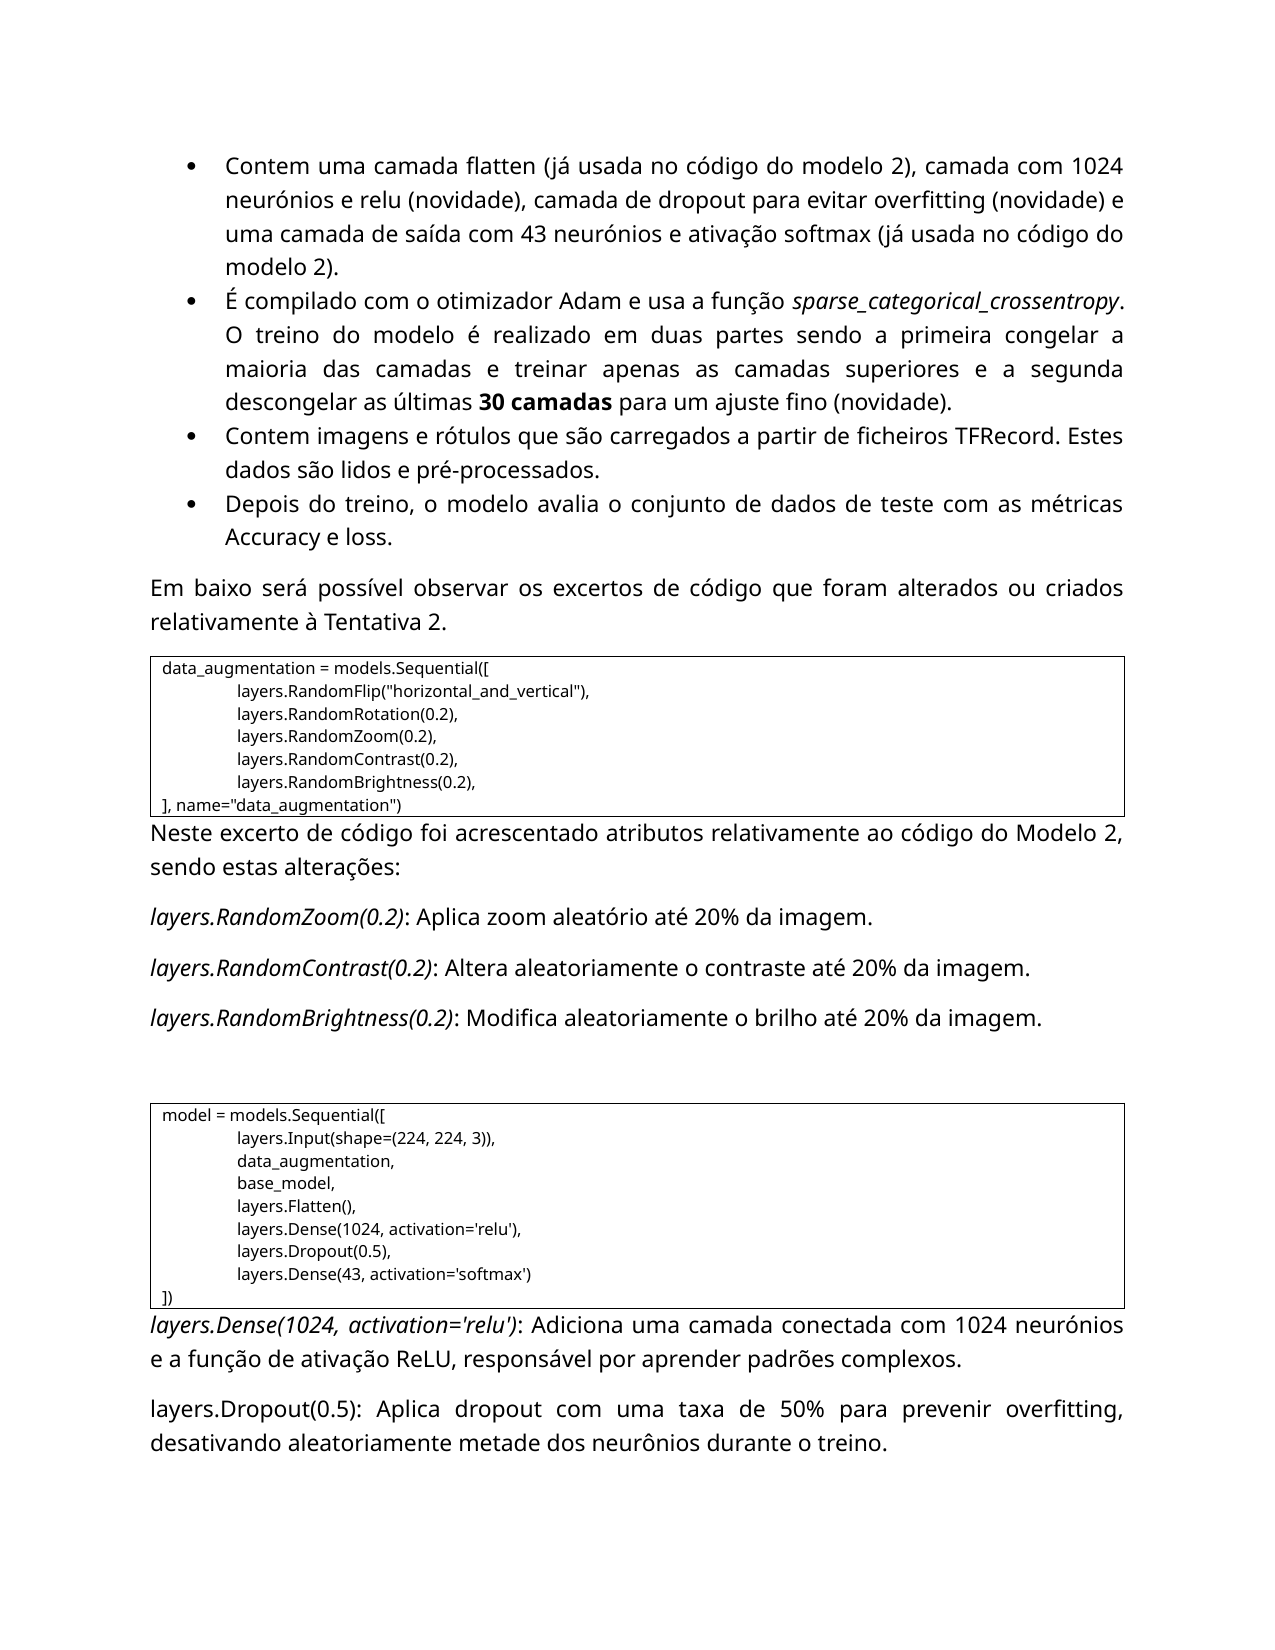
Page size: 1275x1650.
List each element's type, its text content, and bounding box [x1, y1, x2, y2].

text layers.Dense(1024, activation='relu'): Adiciona uma camada conectada com 1024 neurónios e a função de ativação ReLU, responsável por aprender padrões complexos. [150, 1309, 1125, 1374]
list É compilado com o otimizador Adam e usa a função sparse_categorical_crossentropy. O treino do modelo é realizado em duas partes sendo a primeira congelar a maioria das camadas e treinar apenas as camadas superiores e a segunda descongelar as últimas 30 camadas para um ajuste fino (novidade). [187, 285, 1125, 417]
table_header model = models.Sequential([ layers.Input(shape=(224, 224, 3)), data_augmentation, base_model, layers.Flatten(), layers.Dense(1024, activation='relu'), layers.Dropout(0.5), layers.Dense(43, activation='softmax') ]) [151, 1104, 1124, 1308]
text Em baixo será possível observar os excertos de código que foram alterados ou criados relativamente à Tentativa 2. [150, 572, 1125, 637]
text Neste excerto de código foi acrescentado atributos relativamente ao código do Modelo 2, sendo estas alterações: [150, 817, 1125, 882]
text layers.RandomZoom(0.2): Aplica zoom aleatório até 20% da imagem. [150, 901, 1125, 932]
list Contem imagens e rótulos que são carregados a partir de ficheiros TFRecord. Estes dados são lidos e pré-processados. [187, 420, 1125, 485]
list Contem uma camada flatten (já usada no código do modelo 2), camada com 1024 neurónios e relu (novidade), camada de dropout para evitar overfitting (novidade) e uma camada de saída com 43 neurónios e ativação softmax (já usada no código do modelo 2). [187, 150, 1125, 282]
table_header data_augmentation = models.Sequential([ layers.RandomFlip("horizontal_and_vertical"), layers.RandomRotation(0.2), layers.RandomZoom(0.2), layers.RandomContrast(0.2), layers.RandomBrightness(0.2), ], name="data_augmentation") [151, 657, 1124, 816]
text layers.RandomBrightness(0.2): Modifica aleatoriamente o brilho até 20% da imagem. [150, 1002, 1125, 1033]
list Depois do treino, o modelo avalia o conjunto de dados de teste com as métricas Accuracy e loss. [187, 487, 1125, 552]
text layers.RandomContrast(0.2): Altera aleatoriamente o contraste até 20% da imagem. [150, 951, 1125, 983]
text layers.Dropout(0.5): Aplica dropout com uma taxa de 50% para prevenir overfitting, desativando aleatoriamente metade dos neurônios durante o treino. [150, 1393, 1125, 1458]
